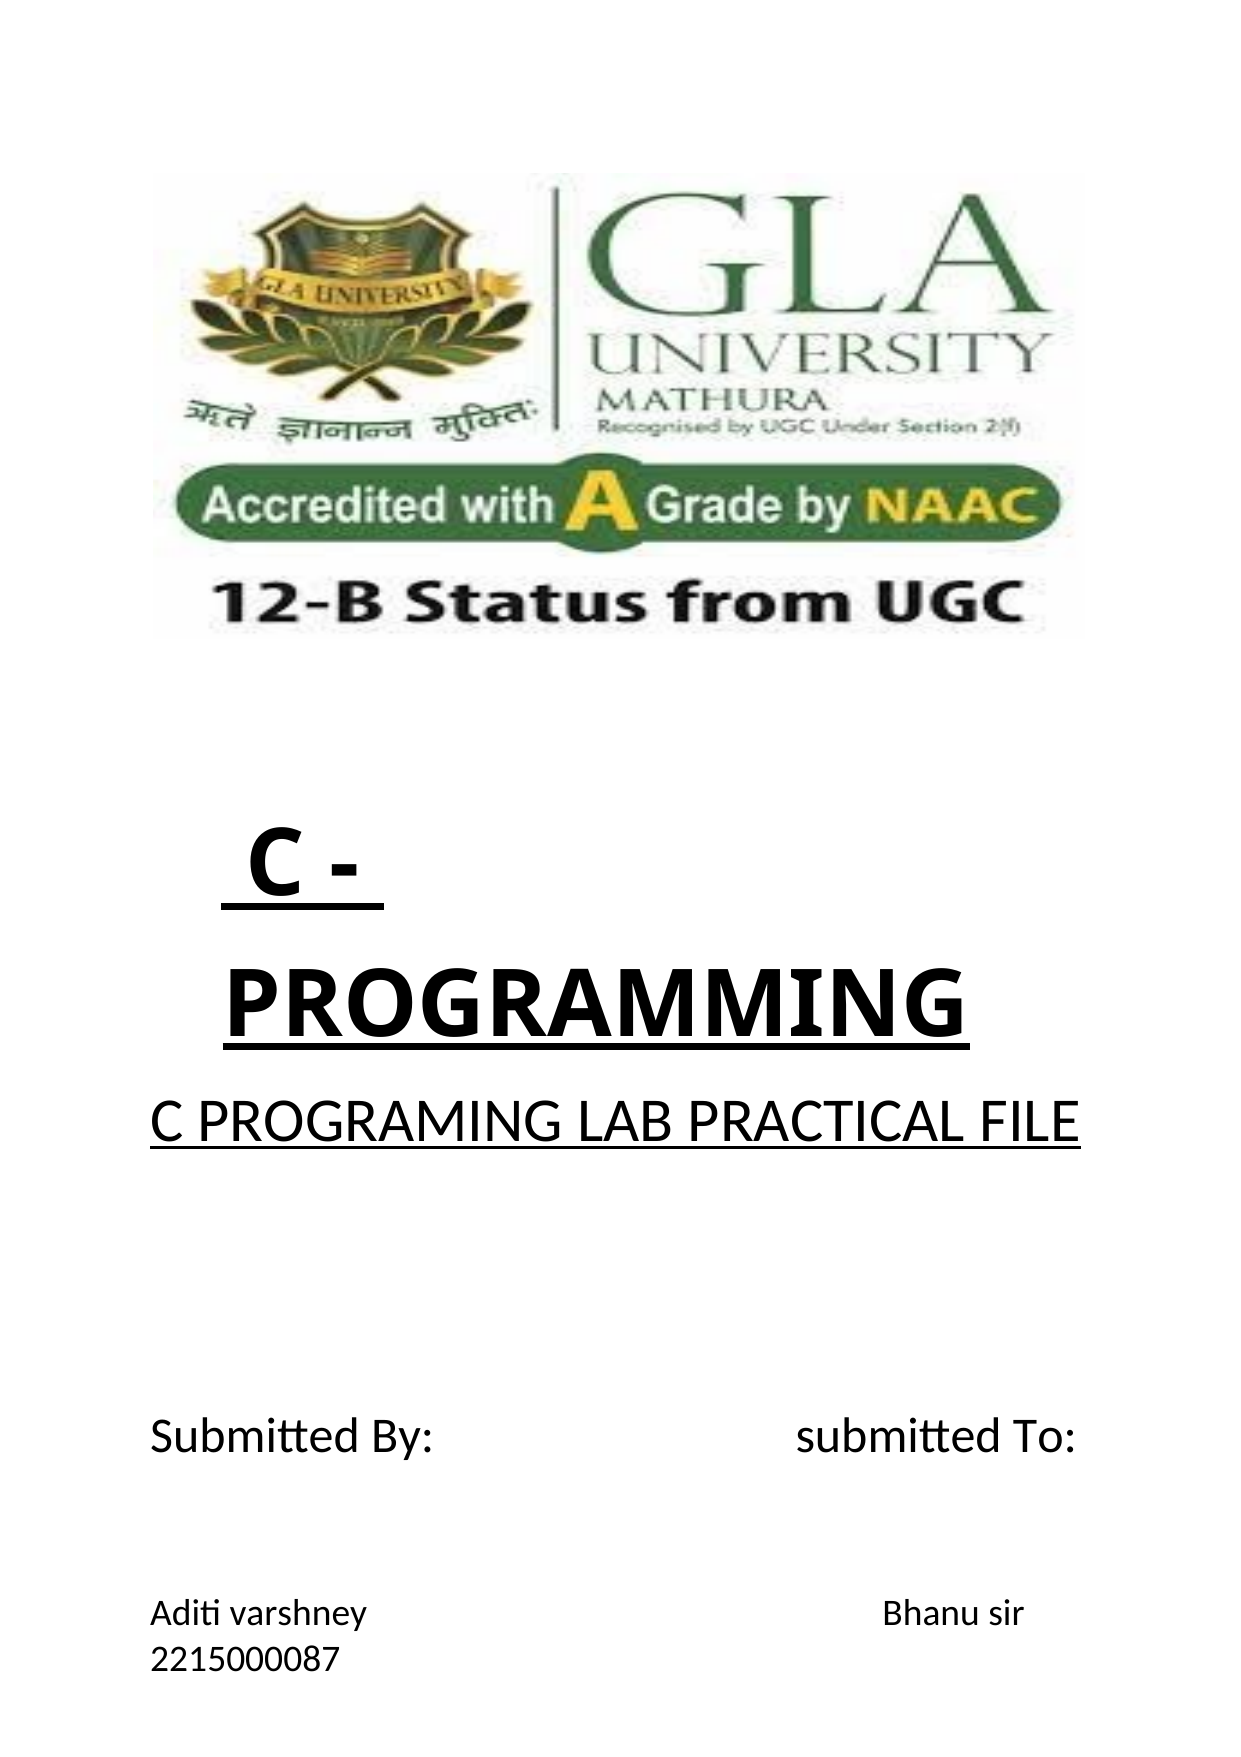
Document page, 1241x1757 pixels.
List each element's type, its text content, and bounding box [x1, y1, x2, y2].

text C PROGRAMING LAB PRACTICAL FILE [150, 1081, 1090, 1157]
text Submitted By: submitted To: [150, 1404, 1090, 1465]
text C - PROGRAMMING [221, 796, 1090, 1064]
picture [153, 173, 1085, 639]
